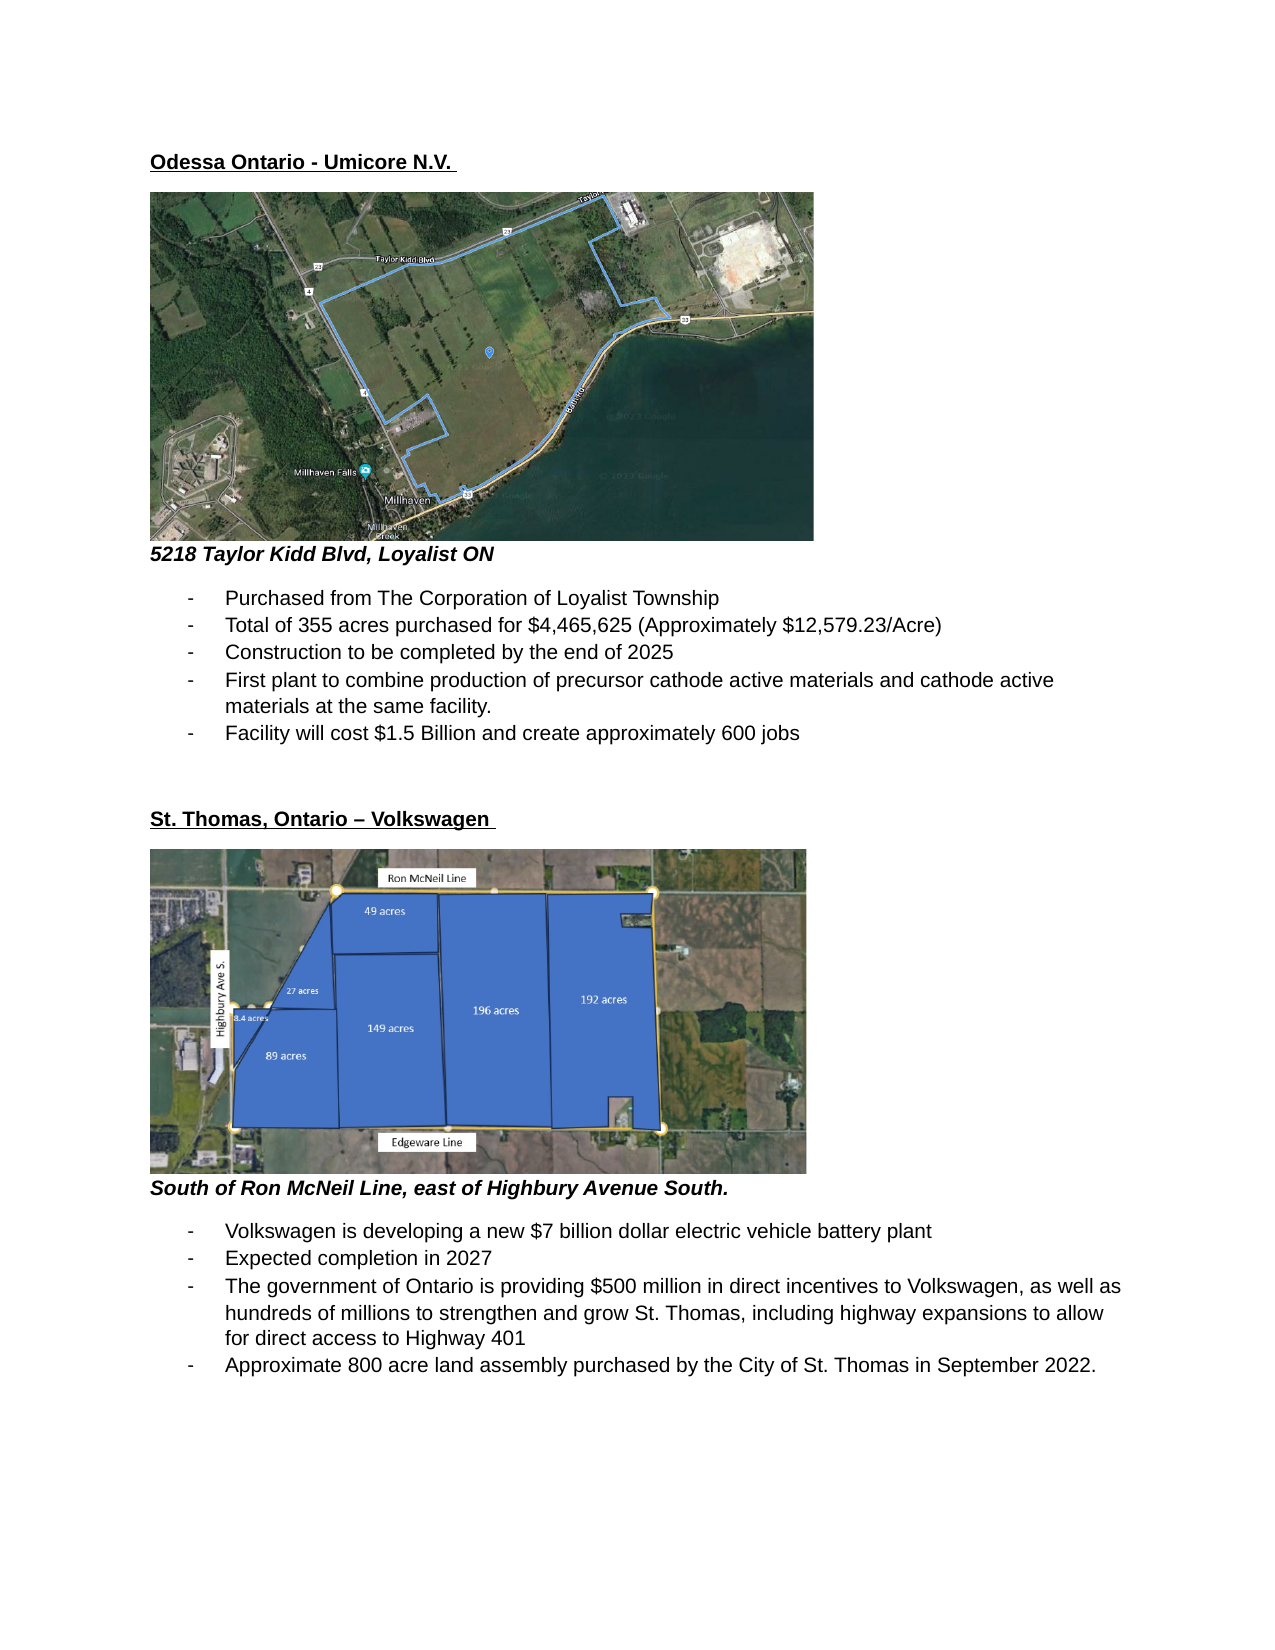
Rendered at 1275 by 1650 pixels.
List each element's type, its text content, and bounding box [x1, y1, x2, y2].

text 5218 Taylor Kidd Blvd, Loyalist ON [150, 192, 1125, 566]
list Total of 355 acres purchased for $4,465,625 (Approximately $12,579.23/Acre) [187, 612, 1125, 637]
list Volkswagen is developing a new $7 billion dollar electric vehicle battery plant [187, 1218, 1125, 1244]
list First plant to combine production of precursor cathode active materials and cathode active materials at the same facility. [187, 667, 1125, 718]
list Approximate 800 acre land assembly purchased by the City of St. Thomas in September 2022. [187, 1352, 1125, 1377]
text St. Thomas, Ontario – Volkswagen [150, 807, 1125, 831]
list Purchased from The Corporation of Loyalist Township [187, 585, 1125, 610]
picture [150, 849, 807, 1174]
list Construction to be completed by the end of 2025 [187, 639, 1125, 665]
list The government of Ontario is providing $500 million in direct incentives to Volkswagen, as well as hundreds of millions to strengthen and grow St. Thomas, including highway expansions to allow for direct access to Highway 401 [187, 1273, 1125, 1350]
text Odessa Ontario - Umicore N.V. [150, 150, 1125, 174]
list Expected completion in 2027 [187, 1246, 1125, 1271]
list Facility will cost $1.5 Billion and create approximately 600 jobs [187, 720, 1125, 745]
